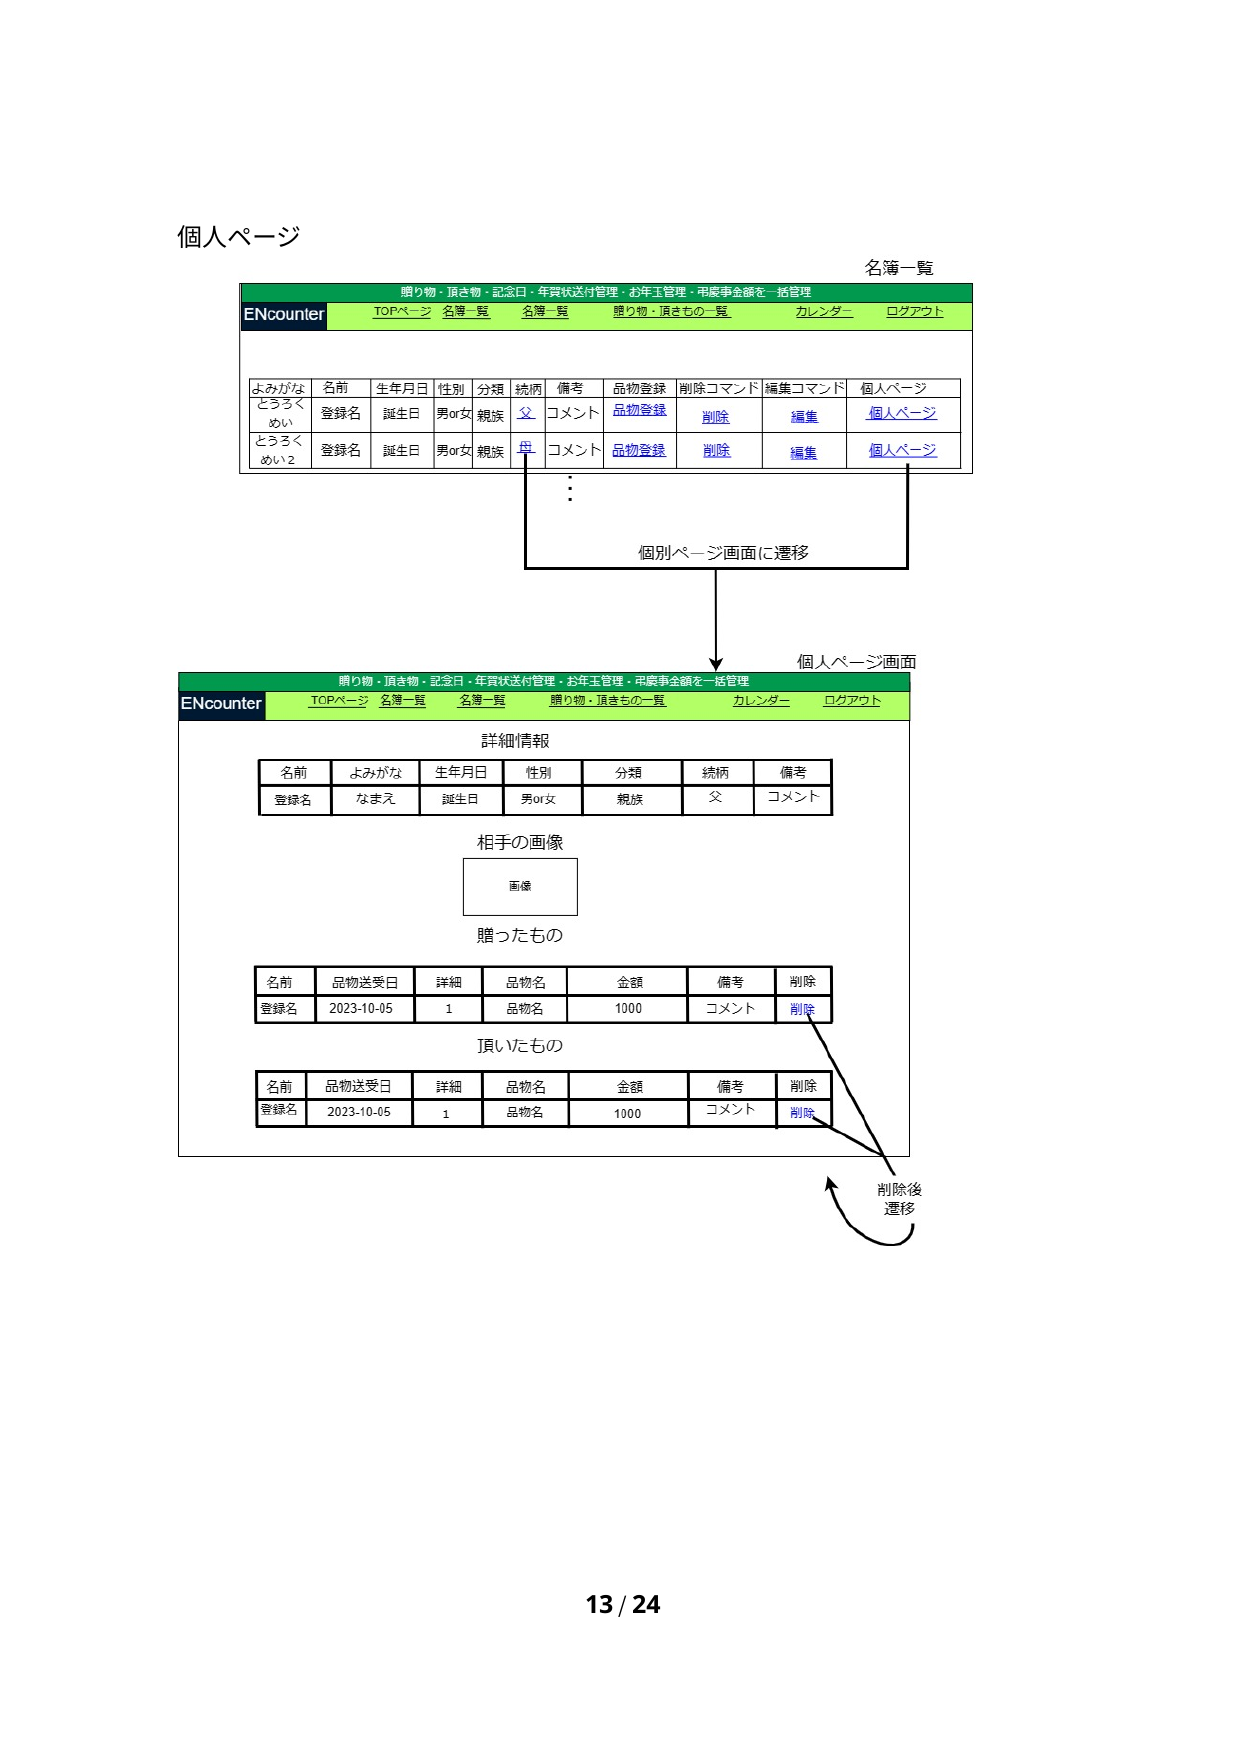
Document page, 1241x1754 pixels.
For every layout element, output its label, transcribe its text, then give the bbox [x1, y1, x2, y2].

subtitle 個人ページ [177, 217, 1063, 254]
picture [177, 254, 976, 1246]
